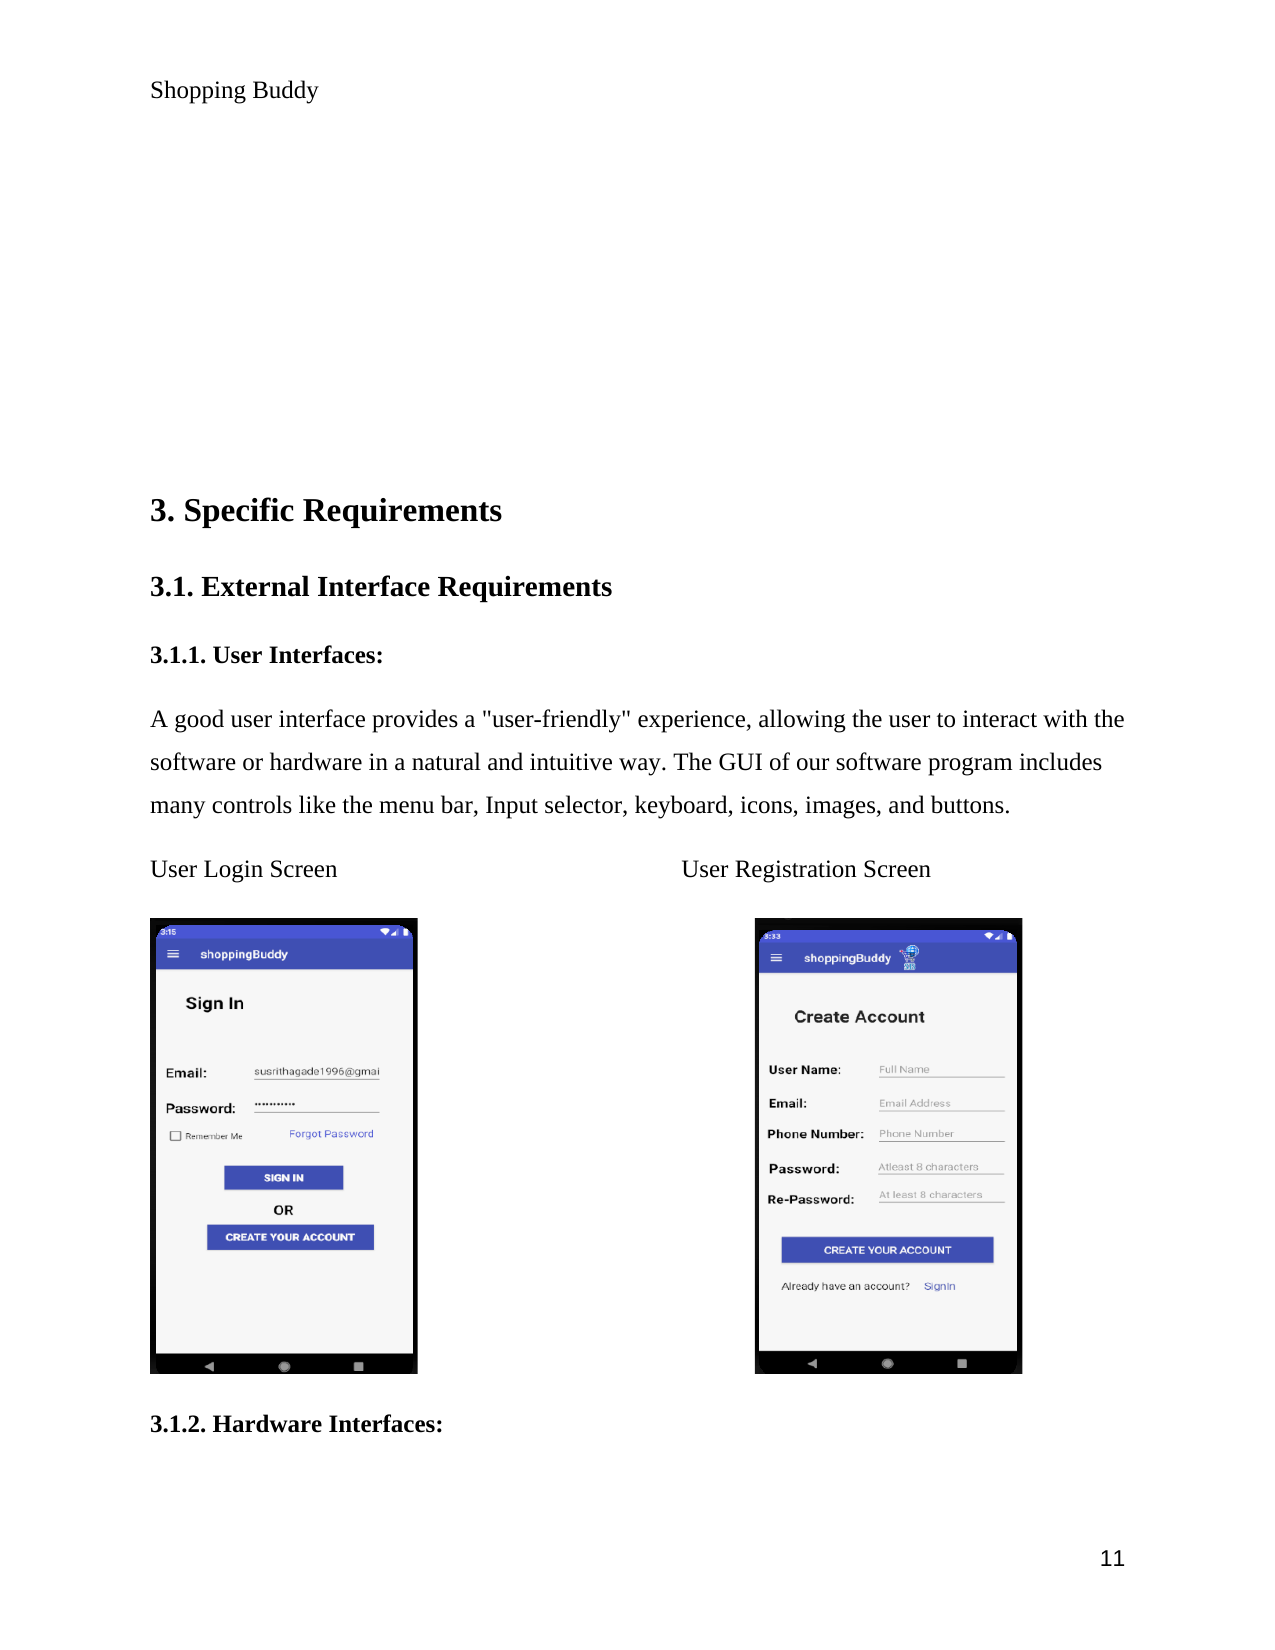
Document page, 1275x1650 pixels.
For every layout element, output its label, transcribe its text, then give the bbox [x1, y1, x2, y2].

text 3.1.1. User Interfaces: [150, 640, 1125, 669]
text 3. Specific Requirements [150, 491, 1125, 529]
text 3.1. External Interface Requirements [150, 569, 1125, 602]
text User Login Screen User Registration Screen [150, 854, 1125, 883]
picture [150, 918, 418, 1374]
picture [754, 918, 1023, 1374]
text 3.1.2. Hardware Interfaces: [150, 1409, 1125, 1438]
text A good user interface provides a "user-friendly" experience, allowing the user to interact with the software or hardware in a natural and intuitive way. The GUI of our software program includes many controls like the menu bar, Input selector, keyboard, icons, images, and buttons. [150, 704, 1125, 819]
